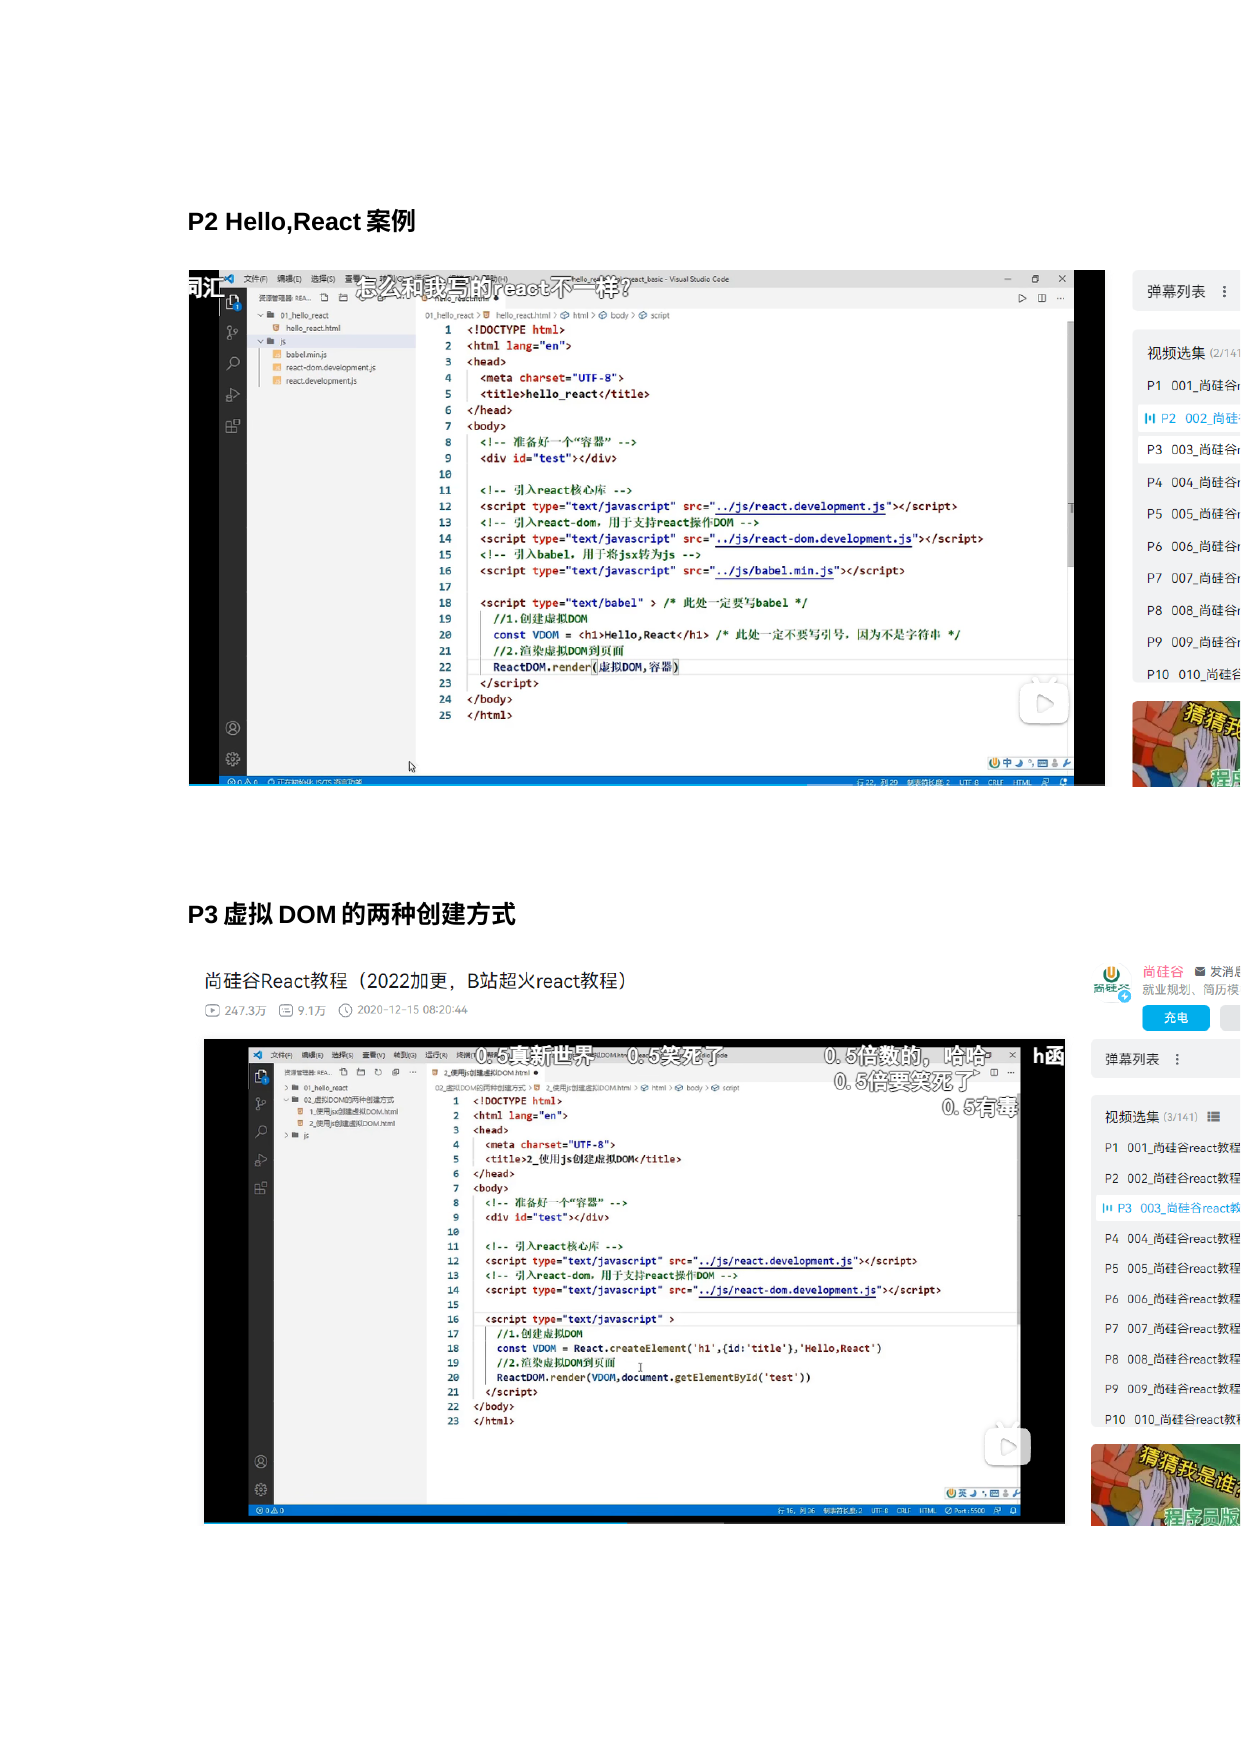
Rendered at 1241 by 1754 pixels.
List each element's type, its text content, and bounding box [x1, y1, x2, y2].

subtitle P3虚拟DOM的两种创建方式 [187, 880, 1053, 945]
subtitle P2 Hello,React案例 [187, 187, 1053, 252]
picture [187, 270, 1241, 787]
picture [187, 963, 1241, 1526]
